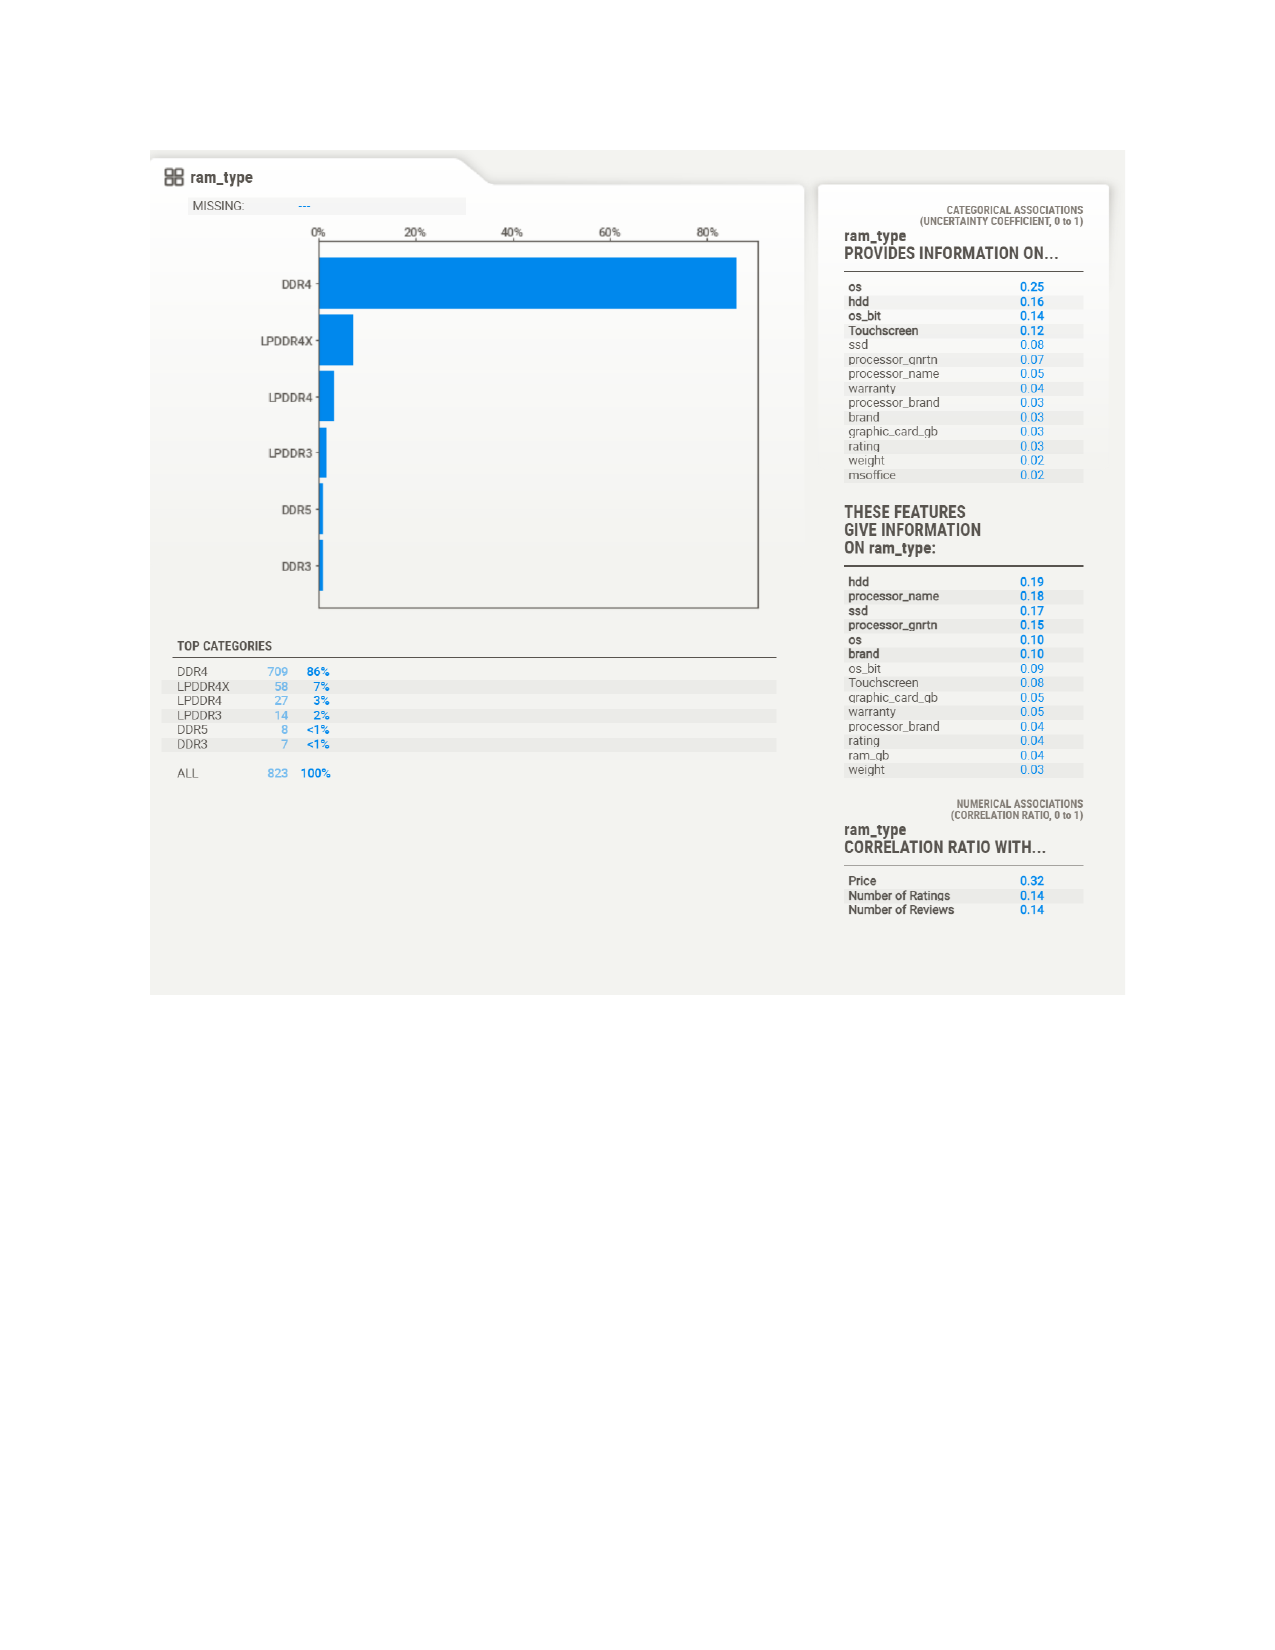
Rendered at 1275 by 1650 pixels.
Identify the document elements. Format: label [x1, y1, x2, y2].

picture [150, 150, 1125, 995]
